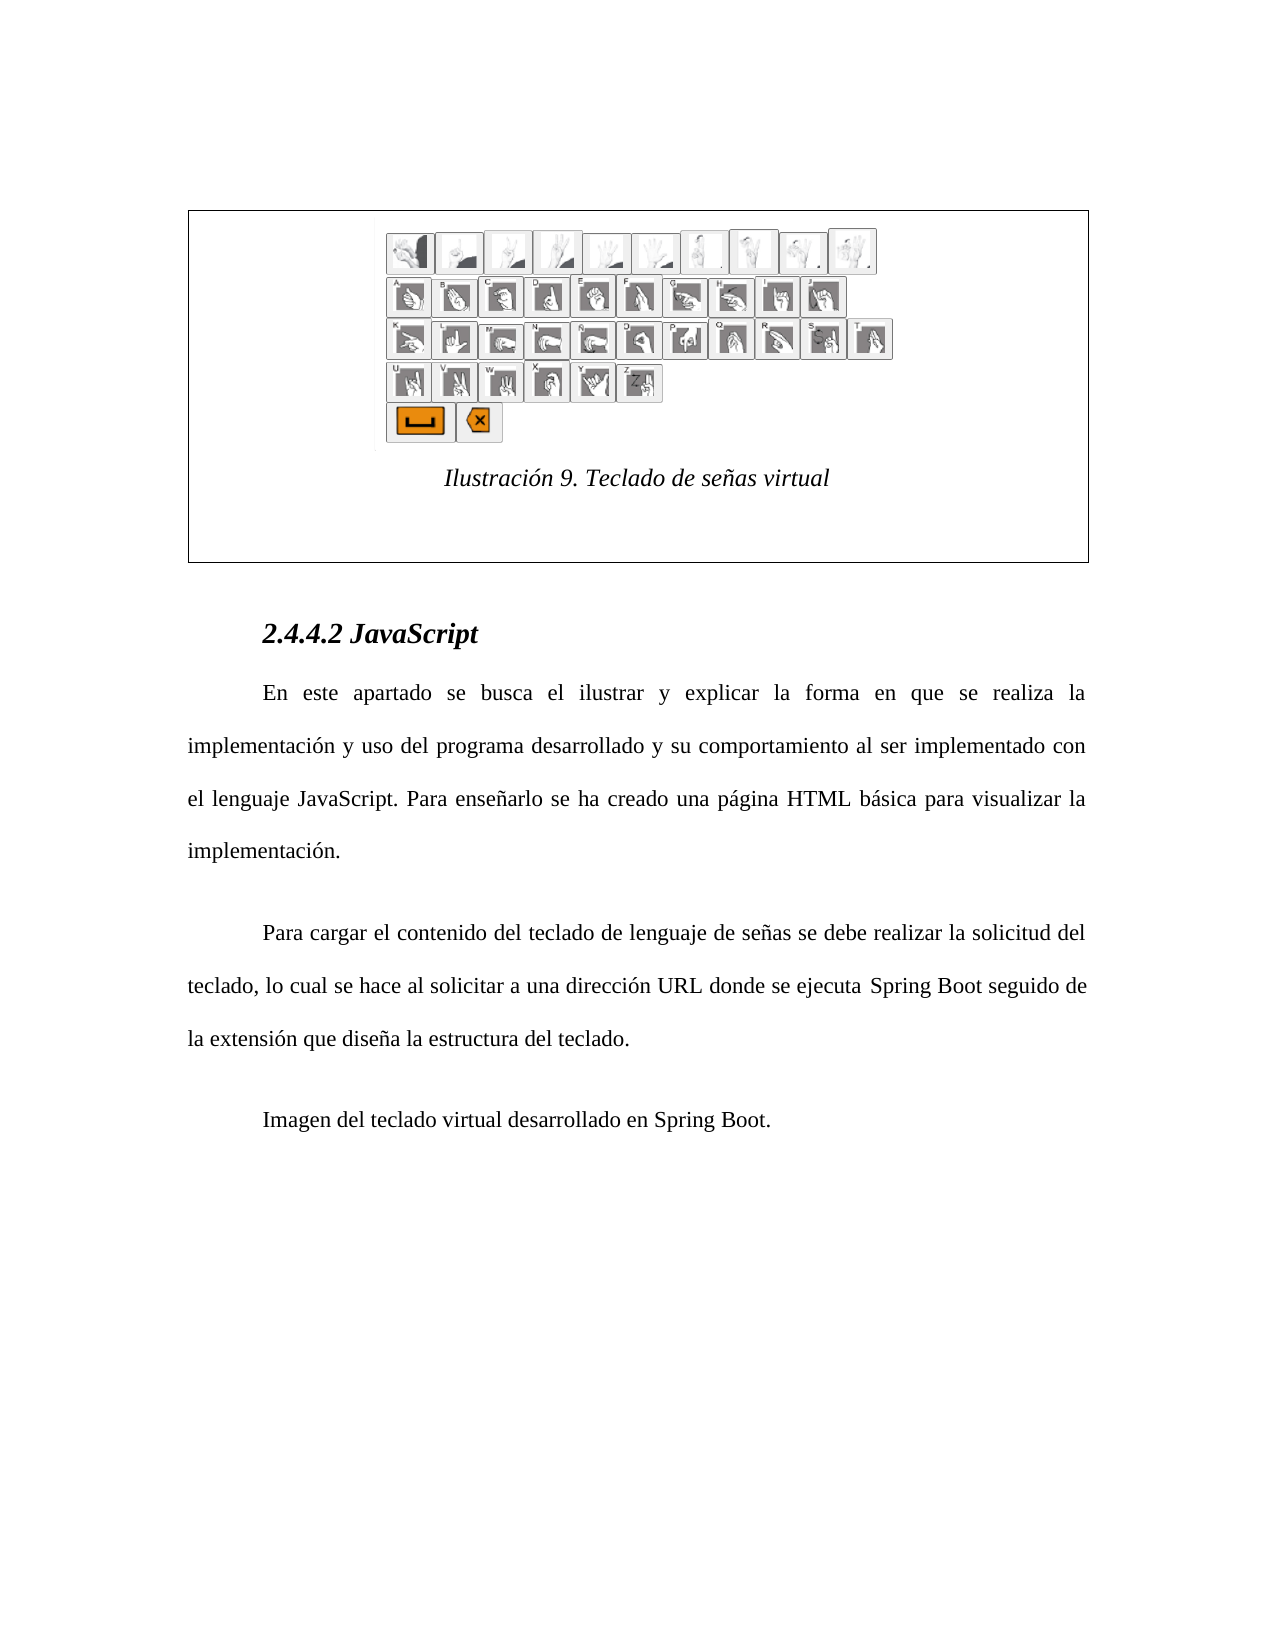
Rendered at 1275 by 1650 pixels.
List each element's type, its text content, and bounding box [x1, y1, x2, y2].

text En este apartado se busca el ilustrar y explicar la forma en que se realiza la implementación y uso del programa desarrollado y su comportamiento al ser implementado con el lenguaje JavaScript. Para enseñarlo se ha creado una página HTML básica para visualizar la implementación. [187, 679, 1087, 864]
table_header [189, 211, 1088, 562]
subtitle 2.4.4.2 JavaScript [262, 617, 1087, 650]
text Para cargar el contenido del teclado de lenguaje de señas se debe realizar la solicitud del teclado, lo cual se hace al solicitar a una dirección URL donde se ejecuta Spring Boot seguido de la extensión que diseña la estructura del teclado. [187, 919, 1087, 1051]
picture [374, 211, 902, 451]
text Imagen del teclado virtual desarrollado en Spring Boot. [187, 1107, 1087, 1133]
